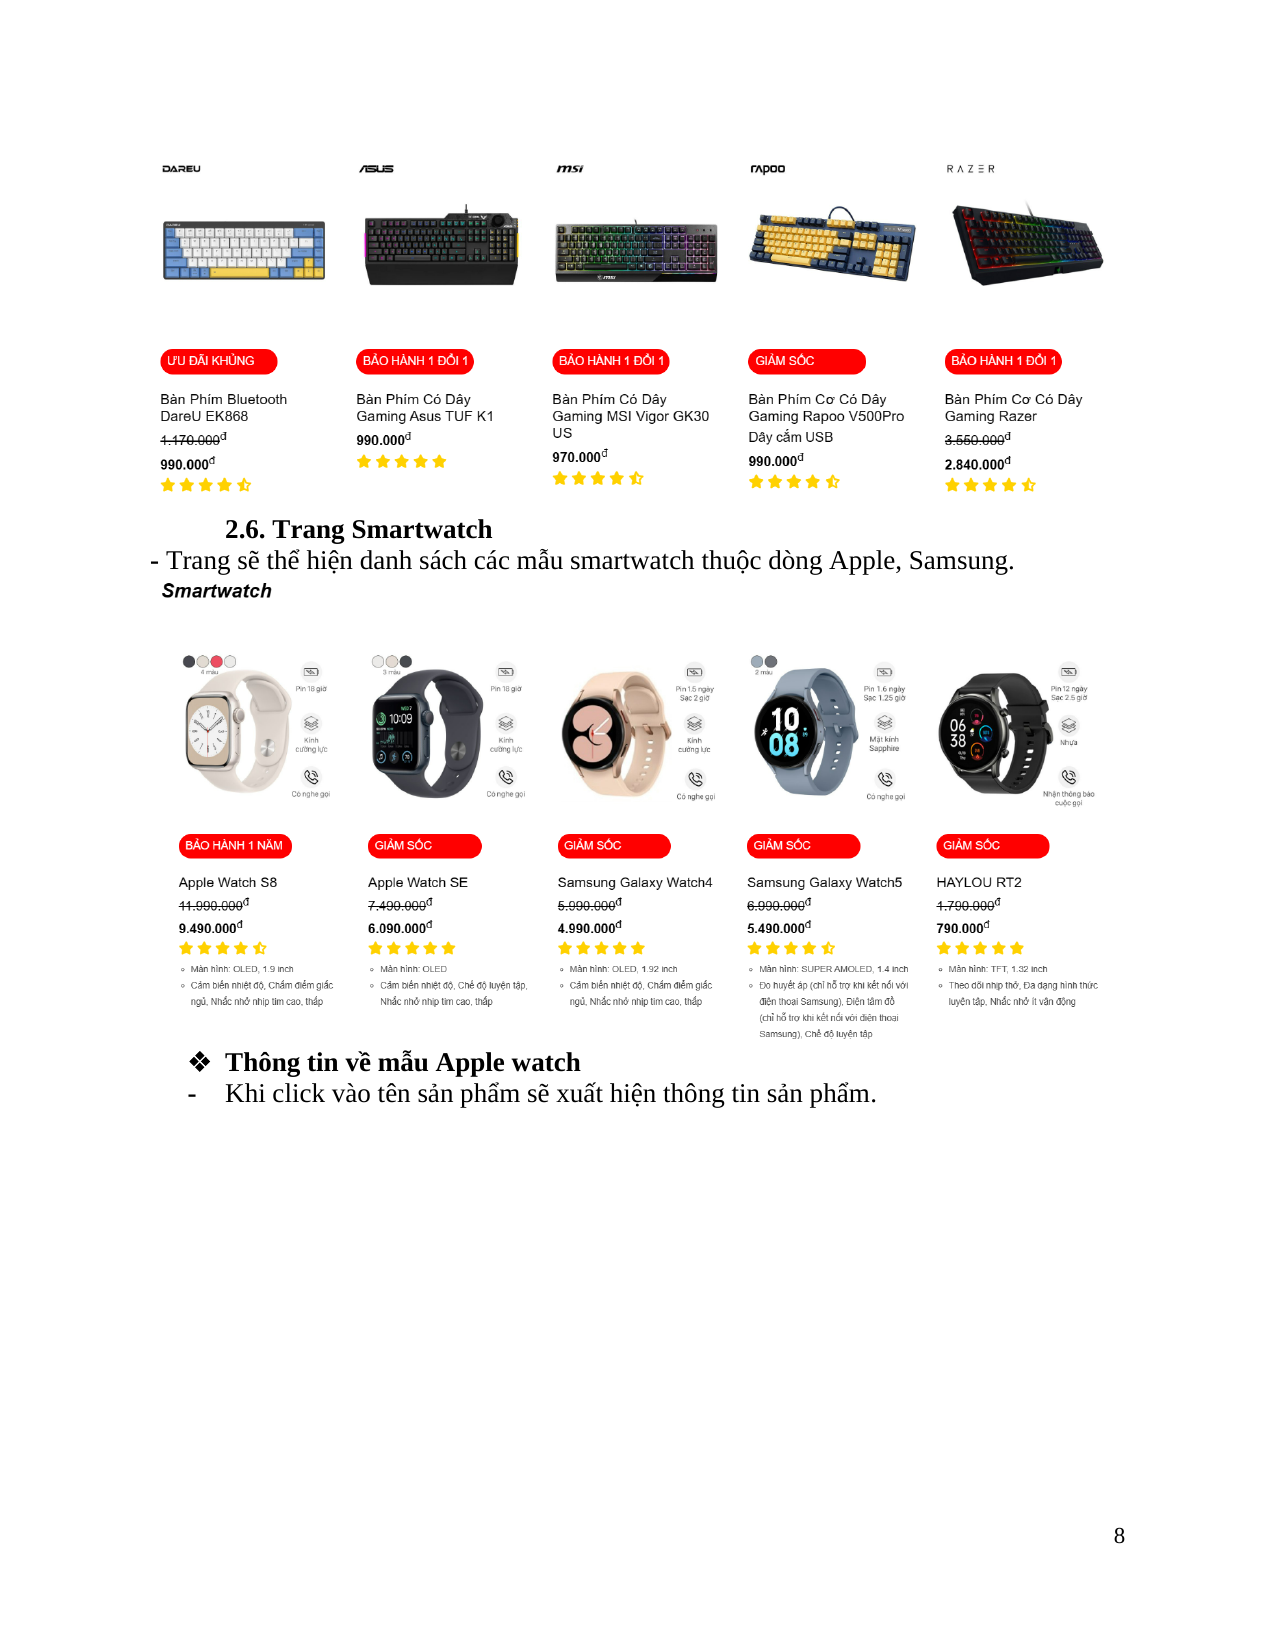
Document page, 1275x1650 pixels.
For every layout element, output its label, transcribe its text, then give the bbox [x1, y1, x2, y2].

text - Trang sẽ thể hiện danh sách các mẫu smartwatch thuộc dòng Apple, Samsung. [150, 544, 1125, 575]
list Thông tin về mẫu Apple watch [187, 1046, 1125, 1077]
list Khi click vào tên sản phẩm sẽ xuất hiện thông tin sản phẩm. [187, 1077, 1125, 1108]
picture [150, 150, 1125, 509]
picture [150, 575, 1125, 1046]
subtitle 2.6. Trang Smartwatch [150, 513, 1125, 544]
